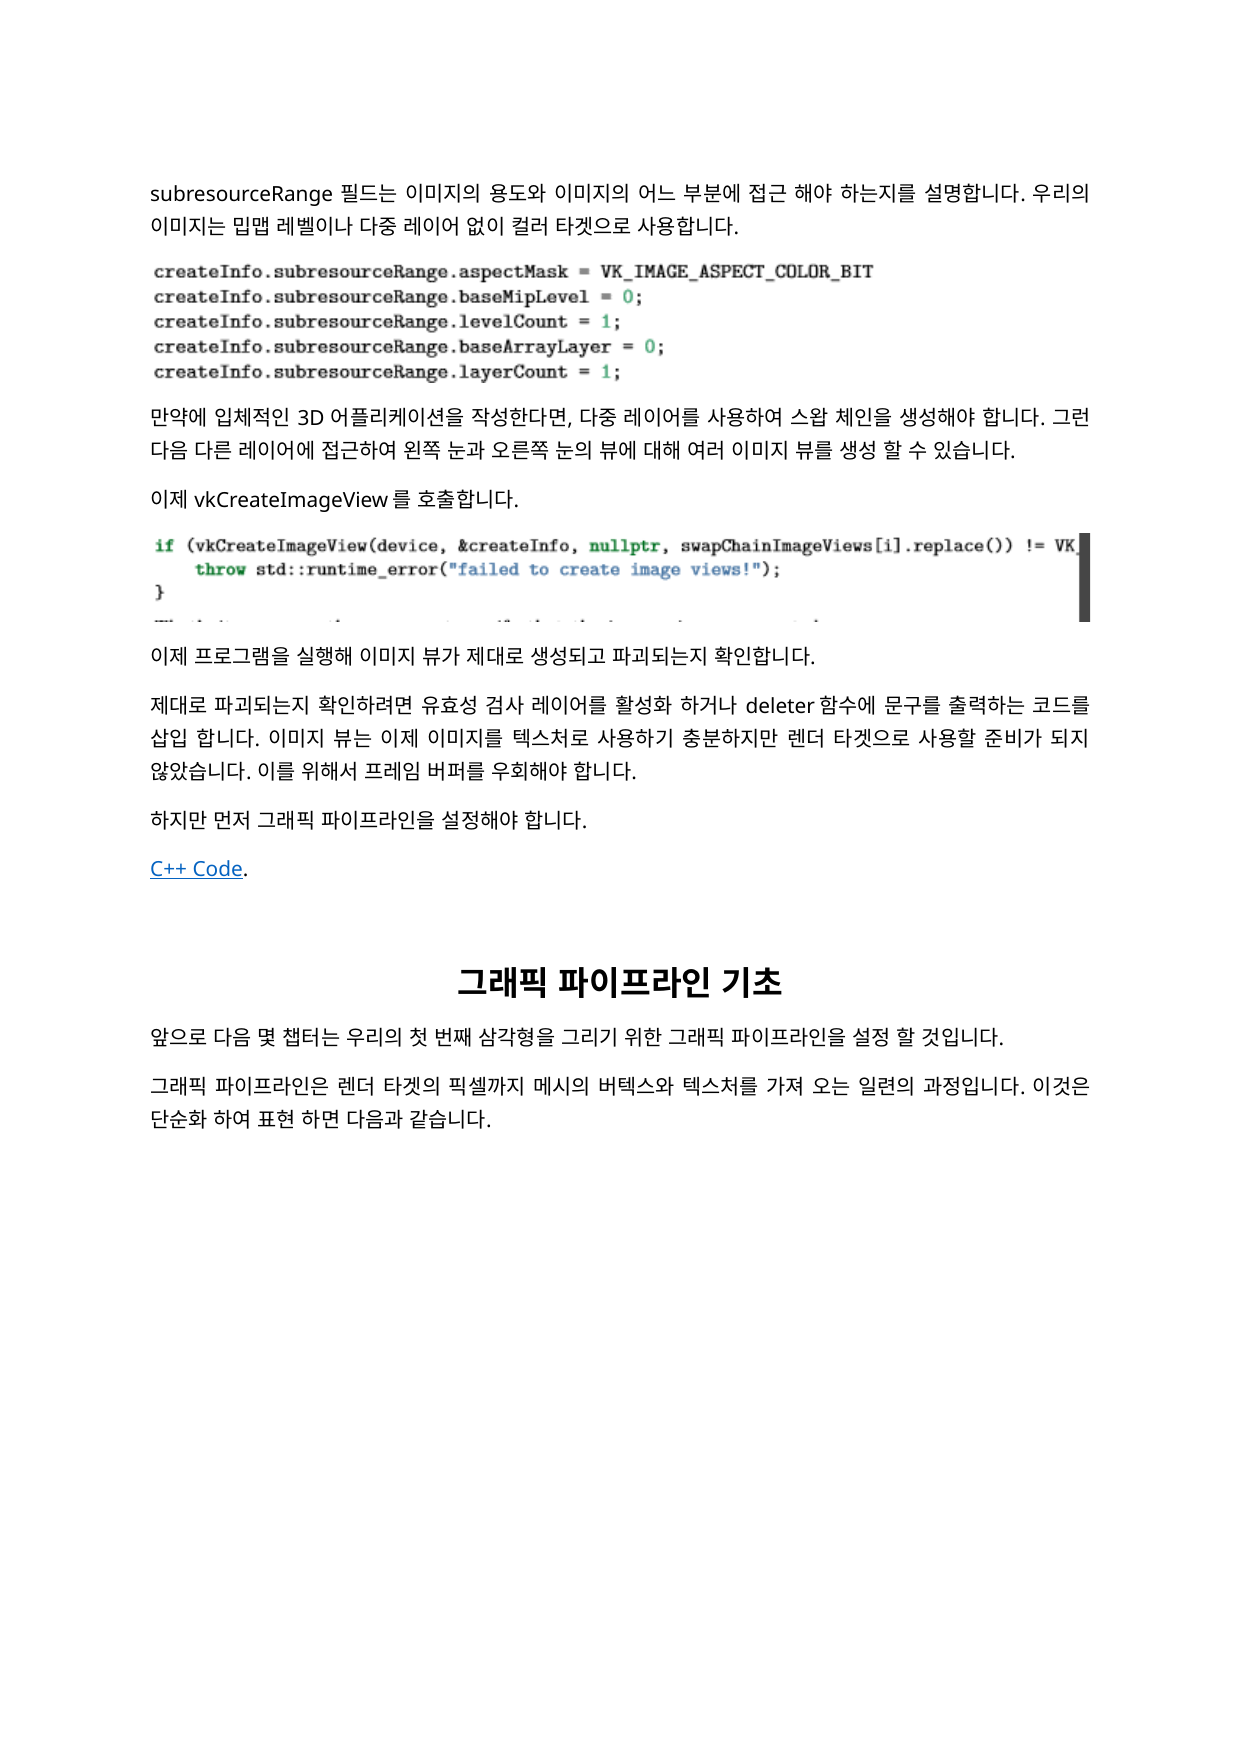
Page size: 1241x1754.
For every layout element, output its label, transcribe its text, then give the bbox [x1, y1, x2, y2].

text 만약에 입체적인 3D 어플리케이션을 작성한다면, 다중 레이어를 사용하여 스왑 체인을 생성해야 합니다. 그런 다음 다른 레이어에 접근하여 왼쪽 눈과 오른쪽 눈의 뷰에 대해 여러 이미지 뷰를 생성 할 수 있습니다. [150, 402, 1090, 464]
text 그래픽 파이프라인은 렌더 타겟의 픽셀까지 메시의 버텍스와 텍스처를 가져 오는 일련의 과정입니다. 이것은 단순화 하여 표현 하면 다음과 같습니다. [150, 1071, 1090, 1134]
picture [150, 259, 874, 383]
text 이제 vkCreateImageView를 호출합니다. [150, 484, 1090, 514]
picture [150, 533, 1091, 622]
text C++ Code. [150, 854, 1090, 882]
text subresourceRange 필드는 이미지의 용도와 이미지의 어느 부분에 접근 해야 하는지를 설명합니다. 우리의 이미지는 밉맵 레벨이나 다중 레이어 없이 컬러 타겟으로 사용합니다. [150, 177, 1090, 240]
text 앞으로 다음 몇 챕터는 우리의 첫 번째 삼각형을 그리기 위한 그래픽 파이프라인을 설정 할 것입니다. [150, 1021, 1090, 1052]
text 이제 프로그램을 실행해 이미지 뷰가 제대로 생성되고 파괴되는지 확인합니다. [150, 640, 1090, 671]
text 하지만 먼저 그래픽 파이프라인을 설정해야 합니다. [150, 804, 1090, 835]
text 제대로 파괴되는지 확인하려면 유효성 검사 레이어를 활성화 하거나 deleter함수에 문구를 출력하는 코드를 삽입 합니다. 이미지 뷰는 이제 이미지를 텍스처로 사용하기 충분하지만 렌더 타겟으로 사용할 준비가 되지 않았습니다. 이를 위해서 프레임 버퍼를 우회해야 합니다. [150, 689, 1090, 785]
title 그래픽 파이프라인 기초 [150, 957, 1090, 1005]
